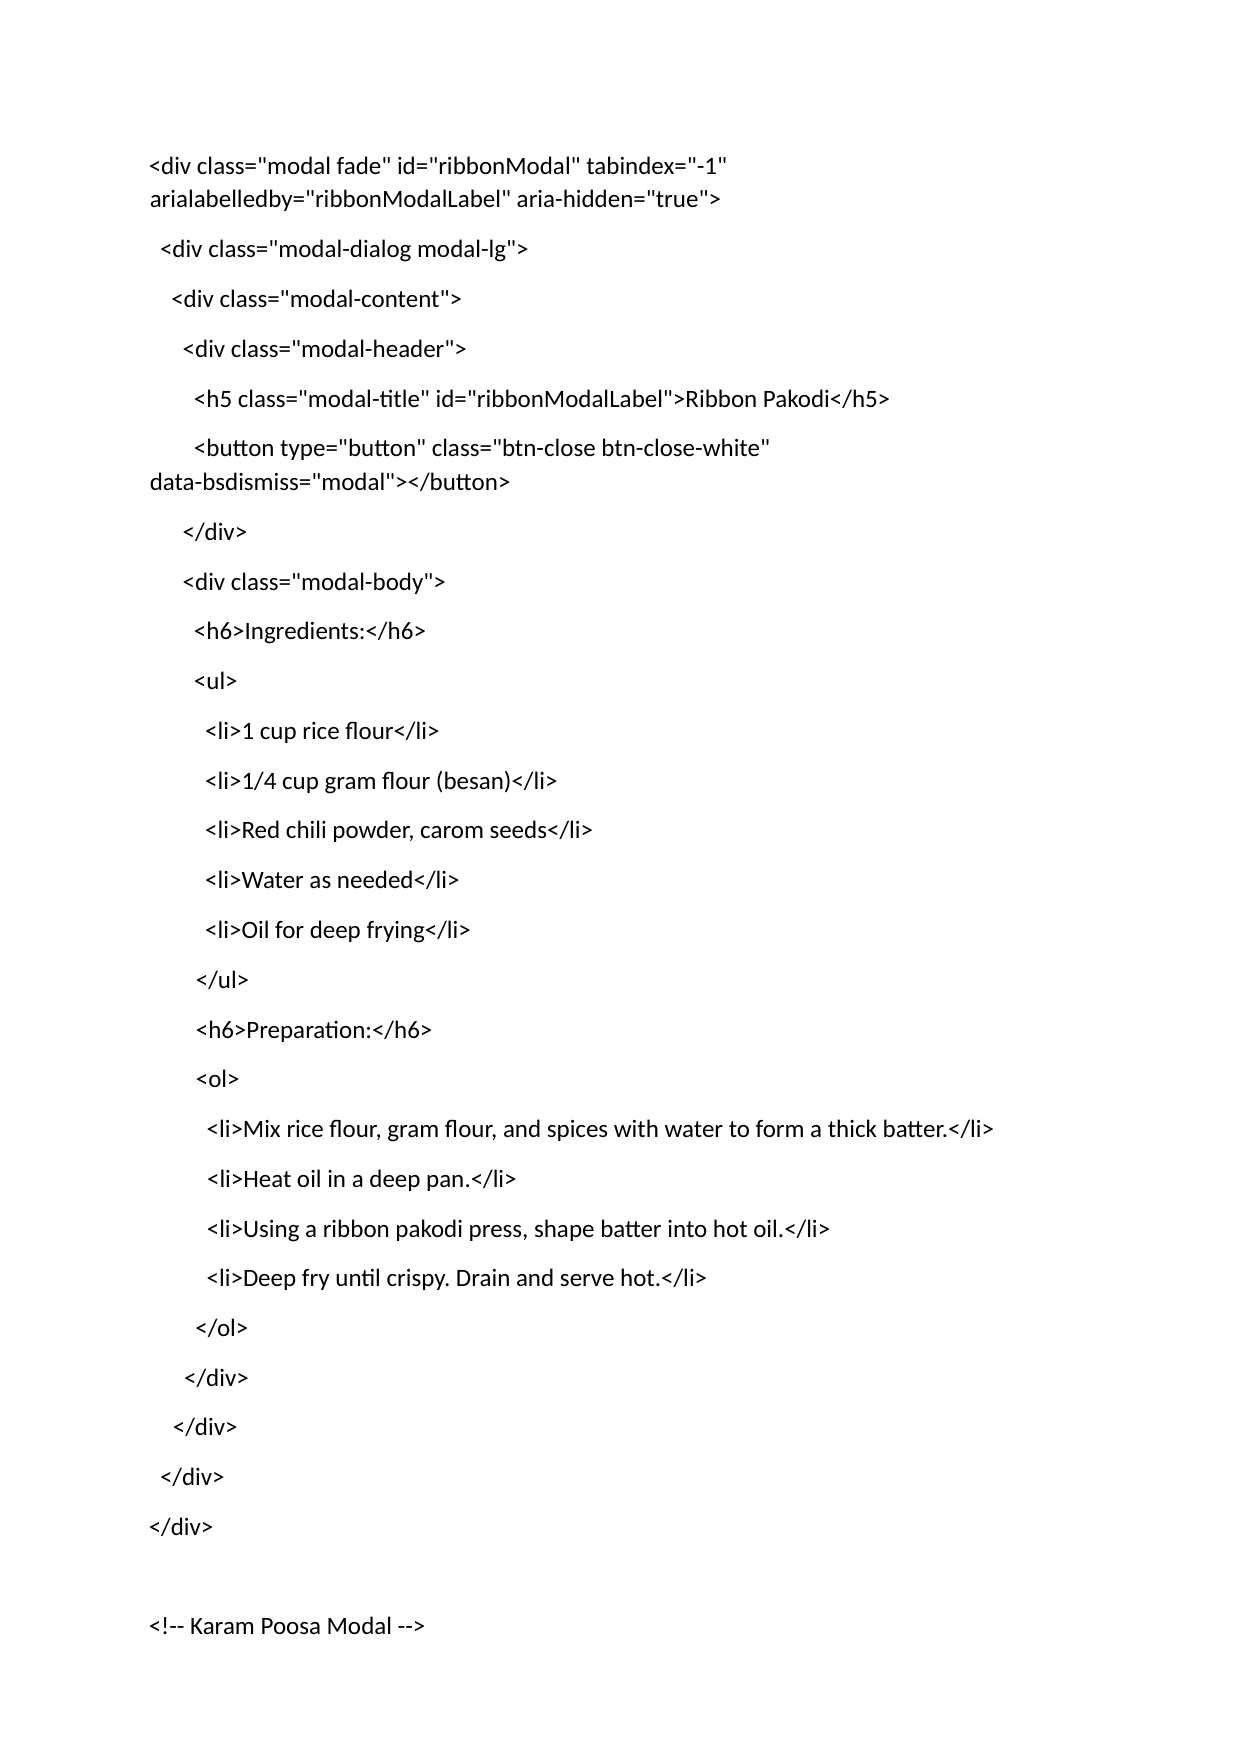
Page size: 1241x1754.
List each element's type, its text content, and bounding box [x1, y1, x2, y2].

text <h6>Ingredients:</h6> [148, 615, 1091, 646]
text </div> [173, 1362, 1091, 1392]
text <div class="modal-header"> [148, 333, 1091, 363]
text </div> [148, 516, 1091, 546]
text <div class="modal-content"> [148, 283, 1091, 314]
text </div> [148, 1511, 1091, 1542]
text </div> [161, 1412, 1091, 1442]
text <div class="modal-body"> [148, 566, 1091, 596]
text <li>Oil for deep frying</li> [148, 914, 1091, 945]
text <li>Heat oil in a deep pan.</li> [207, 1163, 1091, 1193]
text <ol> [196, 1063, 1091, 1094]
text <li>1 cup rice flour</li> [148, 715, 1091, 746]
text <li>Deep fry until crispy. Drain and serve hot.</li> [195, 1262, 1091, 1293]
text <li>1/4 cup gram flour (besan)</li> [148, 765, 1091, 795]
text <div class="modal-dialog modal-lg"> [148, 233, 1091, 264]
text </div> [148, 1461, 1091, 1492]
text <li>Water as needed</li> [148, 864, 1091, 895]
text <h5 class="modal-title" id="ribbonModalLabel">Ribbon Pakodi</h5> [148, 383, 1091, 413]
text <h6>Preparation:</h6> [196, 1014, 1091, 1044]
text <!-- Karam Poosa Modal --> [148, 1610, 1091, 1641]
text <button type="button" class="btn-close btn-close-white" data-bsdismiss="modal"></button> [148, 432, 1091, 497]
text <ul> [148, 665, 1091, 696]
text </ol> [184, 1312, 1091, 1342]
text <li>Using a ribbon pakodi press, shape batter into hot oil.</li> [150, 1213, 887, 1243]
text <div class="modal fade" id="ribbonModal" tabindex="-1" arialabelledby="ribbonModalLabel" aria-hidden="true"> [148, 150, 1091, 214]
text <li>Mix rice flour, gram flour, and spices with water to form a thick batter.</li> [150, 1113, 994, 1144]
text <li>Red chili powder, carom seeds</li> [148, 814, 1091, 845]
text </ul> [196, 964, 1091, 994]
